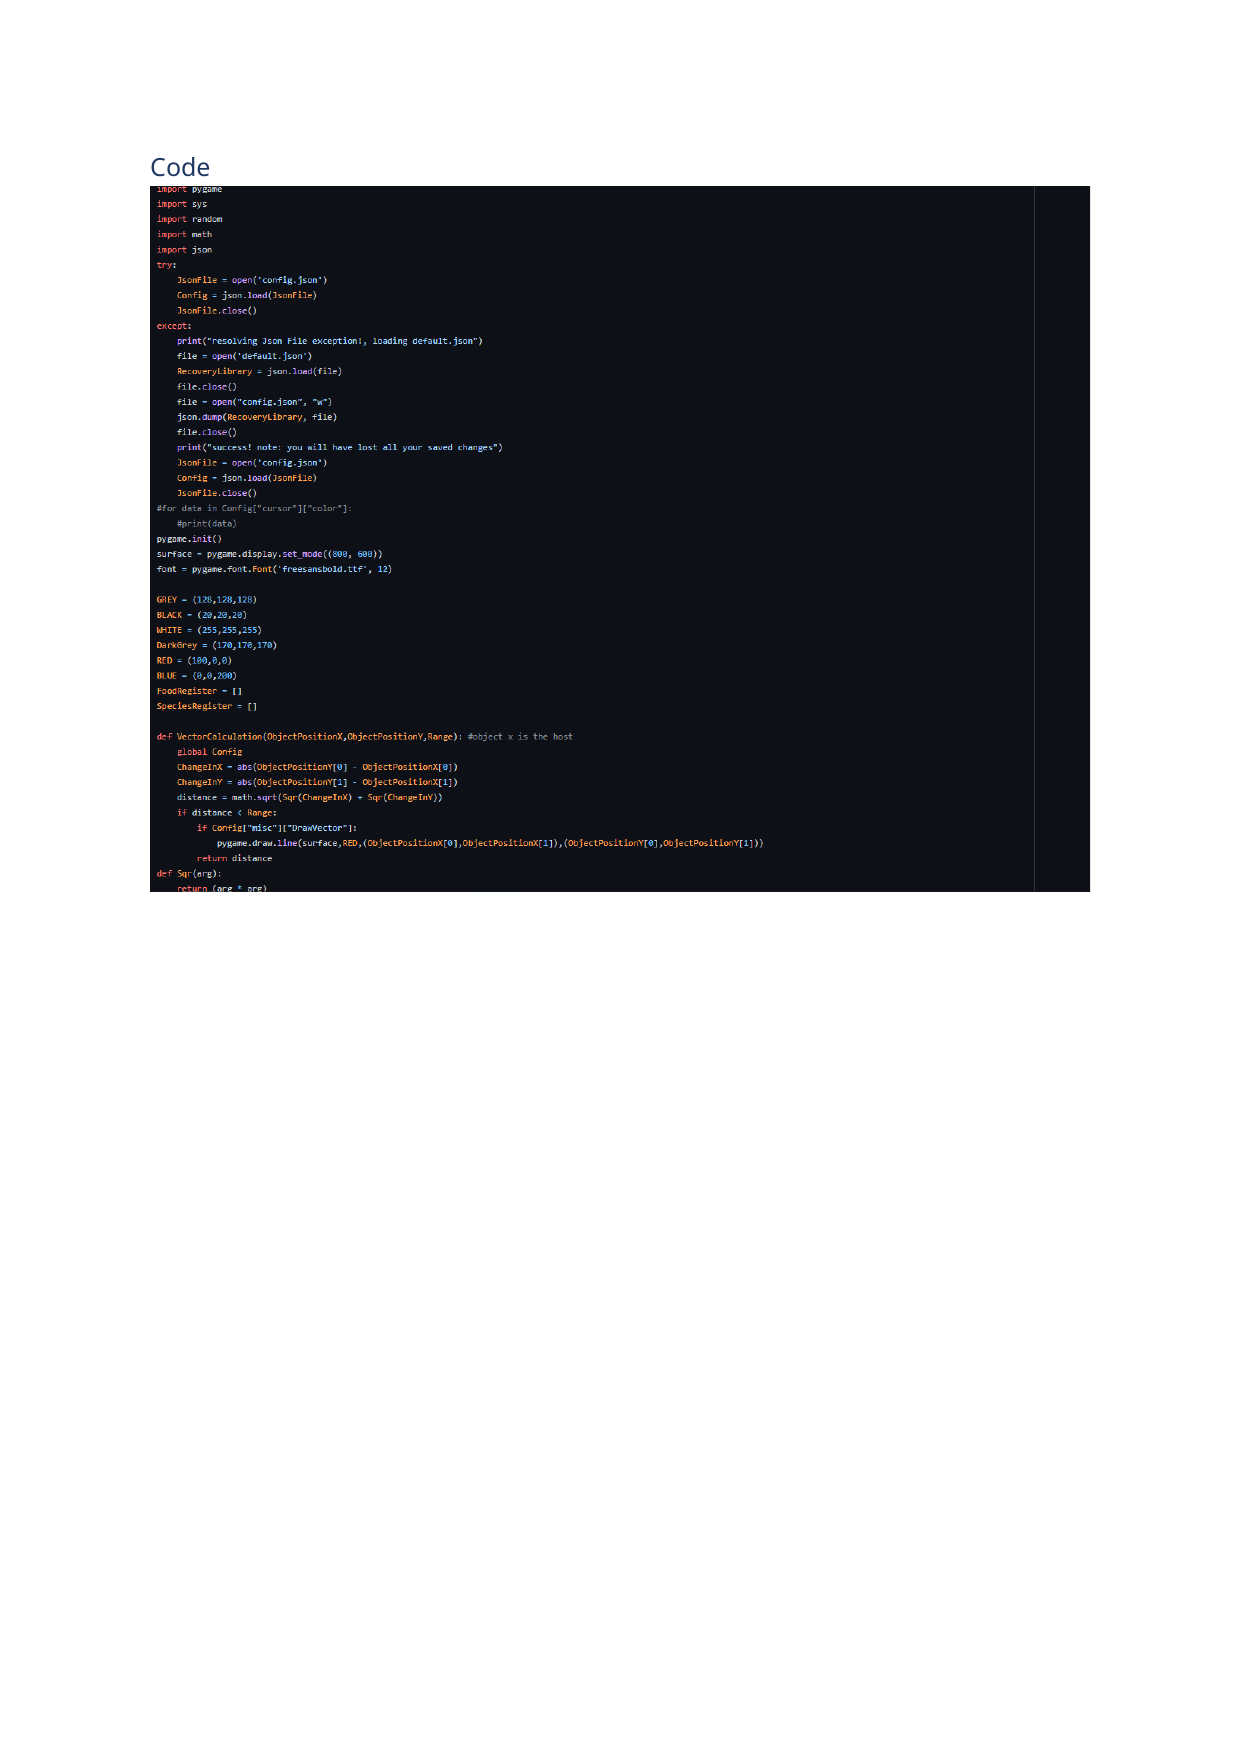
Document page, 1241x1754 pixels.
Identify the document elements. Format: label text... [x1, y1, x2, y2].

picture [150, 186, 1091, 892]
subtitle Code [150, 150, 1090, 184]
